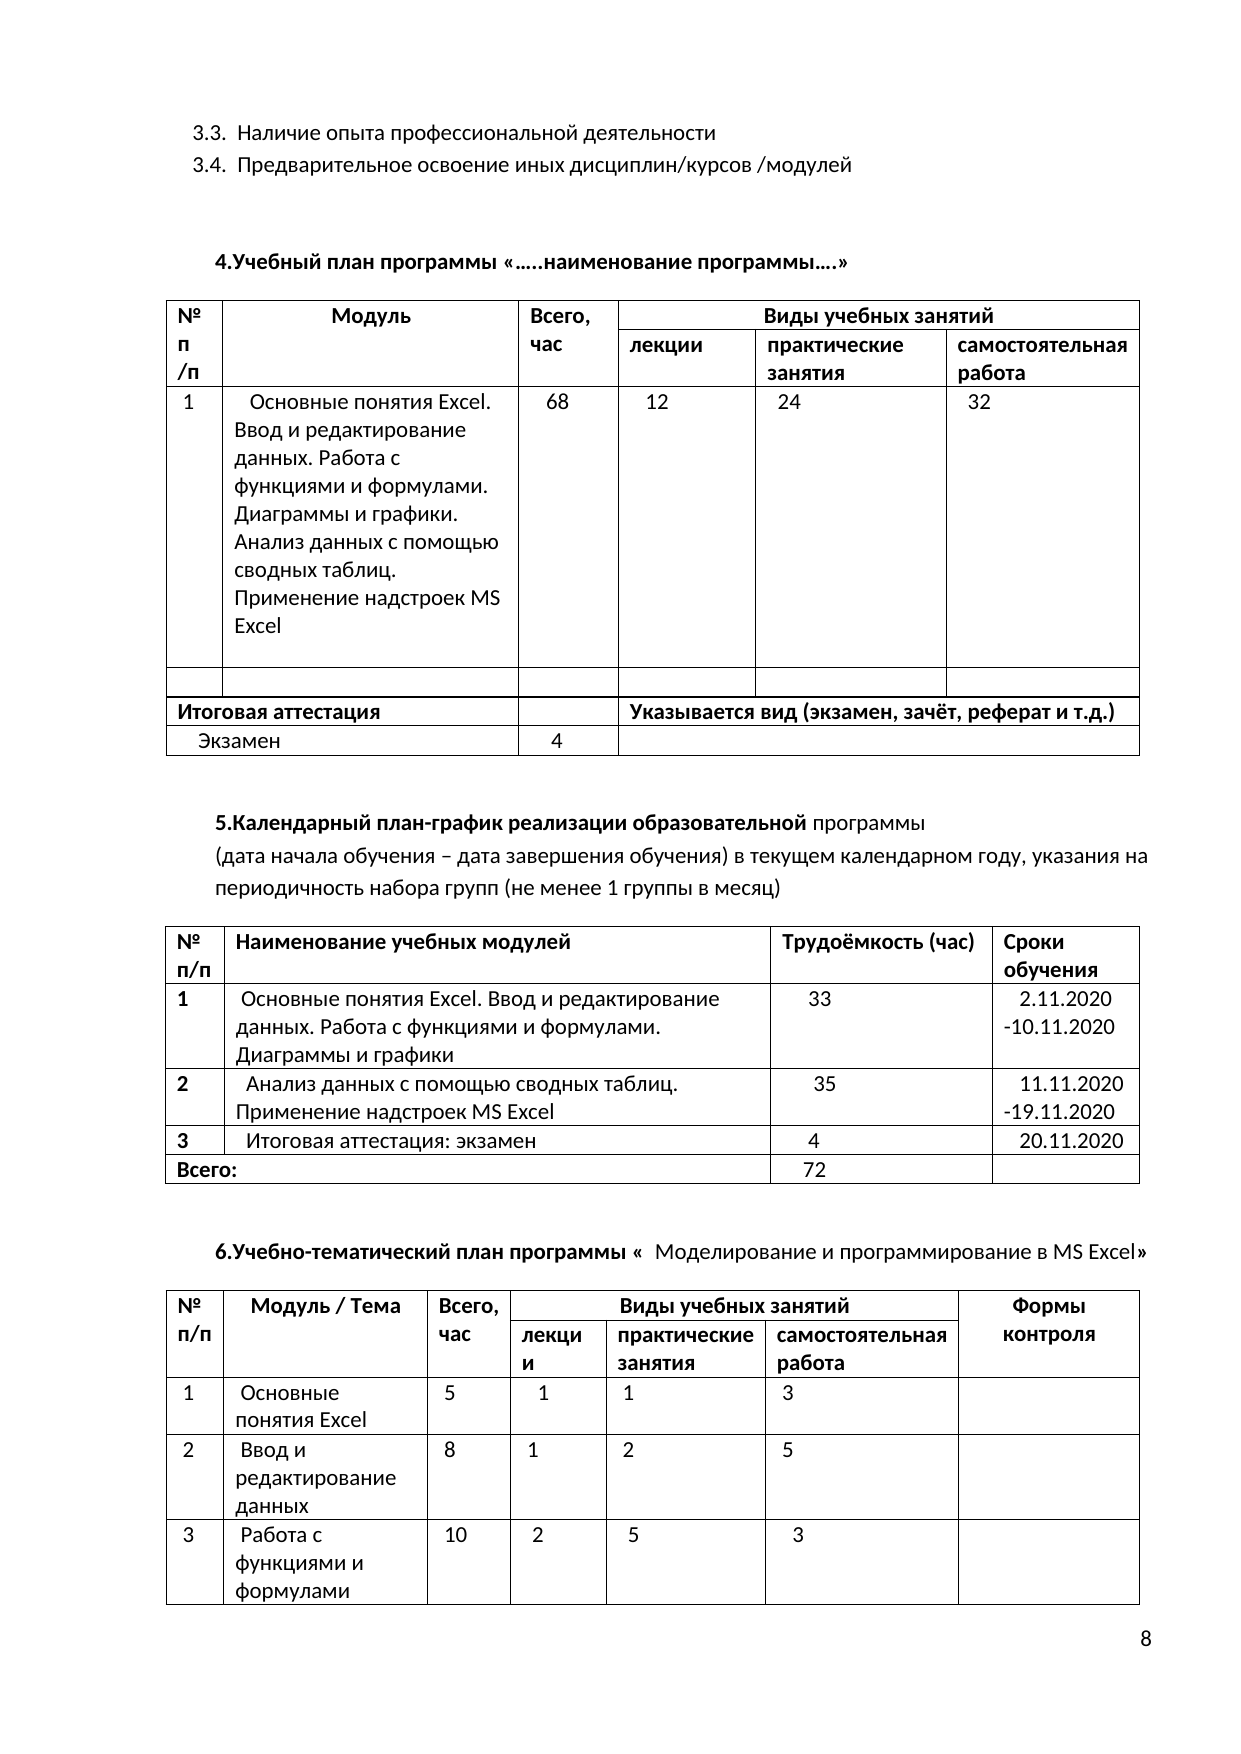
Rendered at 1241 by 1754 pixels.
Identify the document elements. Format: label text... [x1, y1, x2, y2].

table_cell Экзамен [167, 726, 518, 754]
table_cell Анализ данных с помощью сводных таблиц. Применение надстроек MS Excel [225, 1069, 770, 1125]
list 6.Учебно-тематический план программы « Моделирование и программирование в MS Excel» [215, 1237, 1152, 1265]
table_cell 33 [771, 984, 992, 1068]
table_cell самостоятельная работа [766, 1321, 958, 1377]
table_cell 2 [511, 1520, 606, 1604]
table_cell Всего: [166, 1155, 770, 1183]
table_cell практические занятия [756, 330, 946, 386]
table_cell 10 [428, 1520, 510, 1604]
table_cell 5 [428, 1378, 510, 1434]
table_cell 1 [167, 387, 222, 667]
table_cell Указывается вид (экзамен, зачёт, реферат и т.д.) [619, 698, 1139, 725]
table_cell 2 [167, 1435, 223, 1519]
table_cell Работа с функциями и формулами [224, 1520, 427, 1604]
table_cell Основные понятия Excel. Ввод и редактирование данных. Работа с функциями и формулами. Диаграммы и графики [225, 984, 770, 1068]
table_cell 1 [511, 1378, 606, 1434]
table_cell практические занятия [607, 1321, 765, 1377]
table_header № п/п [167, 1291, 223, 1377]
table_cell [947, 668, 1139, 696]
table_cell [619, 668, 755, 696]
table_header Сроки обучения [993, 927, 1139, 983]
table_cell [993, 1155, 1139, 1183]
table_cell лекции [619, 330, 755, 386]
table_cell 4 [519, 726, 618, 754]
table_cell 24 [756, 387, 946, 667]
table_cell Ввод и редактирование данных [224, 1435, 427, 1519]
table_cell [223, 668, 518, 696]
table_cell Итоговая аттестация [167, 698, 518, 725]
table_cell 4 [771, 1126, 992, 1154]
table_cell 2 [607, 1435, 765, 1519]
table_cell Основные понятия Excel. Ввод и редактирование данных. Работа с функциями и формулами. Диаграммы и графики. Анализ данных с помощью сводных таблиц. Применение надстроек MS Excel [223, 387, 518, 667]
table_cell [167, 668, 222, 696]
table_cell 1 [167, 1378, 223, 1434]
table_cell 68 [519, 387, 618, 667]
table_cell 2 [166, 1069, 224, 1125]
table_cell 32 [947, 387, 1139, 667]
list Наличие опыта профессиональной деятельности [192, 118, 1152, 146]
table_header № п/п [167, 301, 222, 386]
table_cell Итоговая аттестация: экзамен [225, 1126, 770, 1154]
table_cell [959, 1435, 1139, 1519]
list 5.Календарный план-график реализации образовательной программы [215, 808, 1152, 837]
table_cell 12 [619, 387, 755, 667]
table_header Формы контроля [959, 1291, 1139, 1377]
table_header Виды учебных занятий [619, 301, 1139, 329]
table_cell самостоятельная работа [947, 330, 1139, 386]
table_cell [959, 1520, 1139, 1604]
table_cell 8 [428, 1435, 510, 1519]
table_cell 72 [771, 1155, 992, 1183]
table_cell [519, 698, 618, 725]
table_cell [619, 726, 1139, 754]
table_cell 3 [167, 1520, 223, 1604]
table_cell лекции [511, 1321, 606, 1377]
table_header Виды учебных занятий [511, 1291, 958, 1319]
list (дата начала обучения – дата завершения обучения) в текущем календарном году, указания на периодичность набора групп (не менее 1 группы в месяц) [215, 841, 1152, 901]
table_cell 3 [766, 1378, 958, 1434]
table_cell 35 [771, 1069, 992, 1125]
table_cell 3 [166, 1126, 224, 1154]
table_cell [519, 668, 618, 696]
table_cell 5 [766, 1435, 958, 1519]
table_header Наименование учебных модулей [225, 927, 770, 983]
table_header Всего, час [428, 1291, 510, 1377]
table_cell [756, 668, 946, 696]
table_cell 5 [607, 1520, 765, 1604]
list Предварительное освоение иных дисциплин/курсов /модулей [192, 150, 1152, 178]
table_cell Основные понятия Excel [224, 1378, 427, 1434]
table_cell 1 [607, 1378, 765, 1434]
table_cell 11.11.2020 -19.11.2020 [993, 1069, 1139, 1125]
table_header Модуль [223, 301, 518, 386]
table_header № п/п [166, 927, 224, 983]
table_header Модуль / Тема [224, 1291, 427, 1377]
list 4.Учебный план программы «…..наименование программы….» [215, 247, 1152, 275]
table_cell 2.11.2020 -10.11.2020 [993, 984, 1139, 1068]
table_cell 1 [166, 984, 224, 1068]
table_cell 3 [766, 1520, 958, 1604]
table_header Трудоёмкость (час) [771, 927, 992, 983]
table_cell 20.11.2020 [993, 1126, 1139, 1154]
table_cell 1 [511, 1435, 606, 1519]
table_header Всего, час [519, 301, 618, 386]
table_cell [959, 1378, 1139, 1434]
